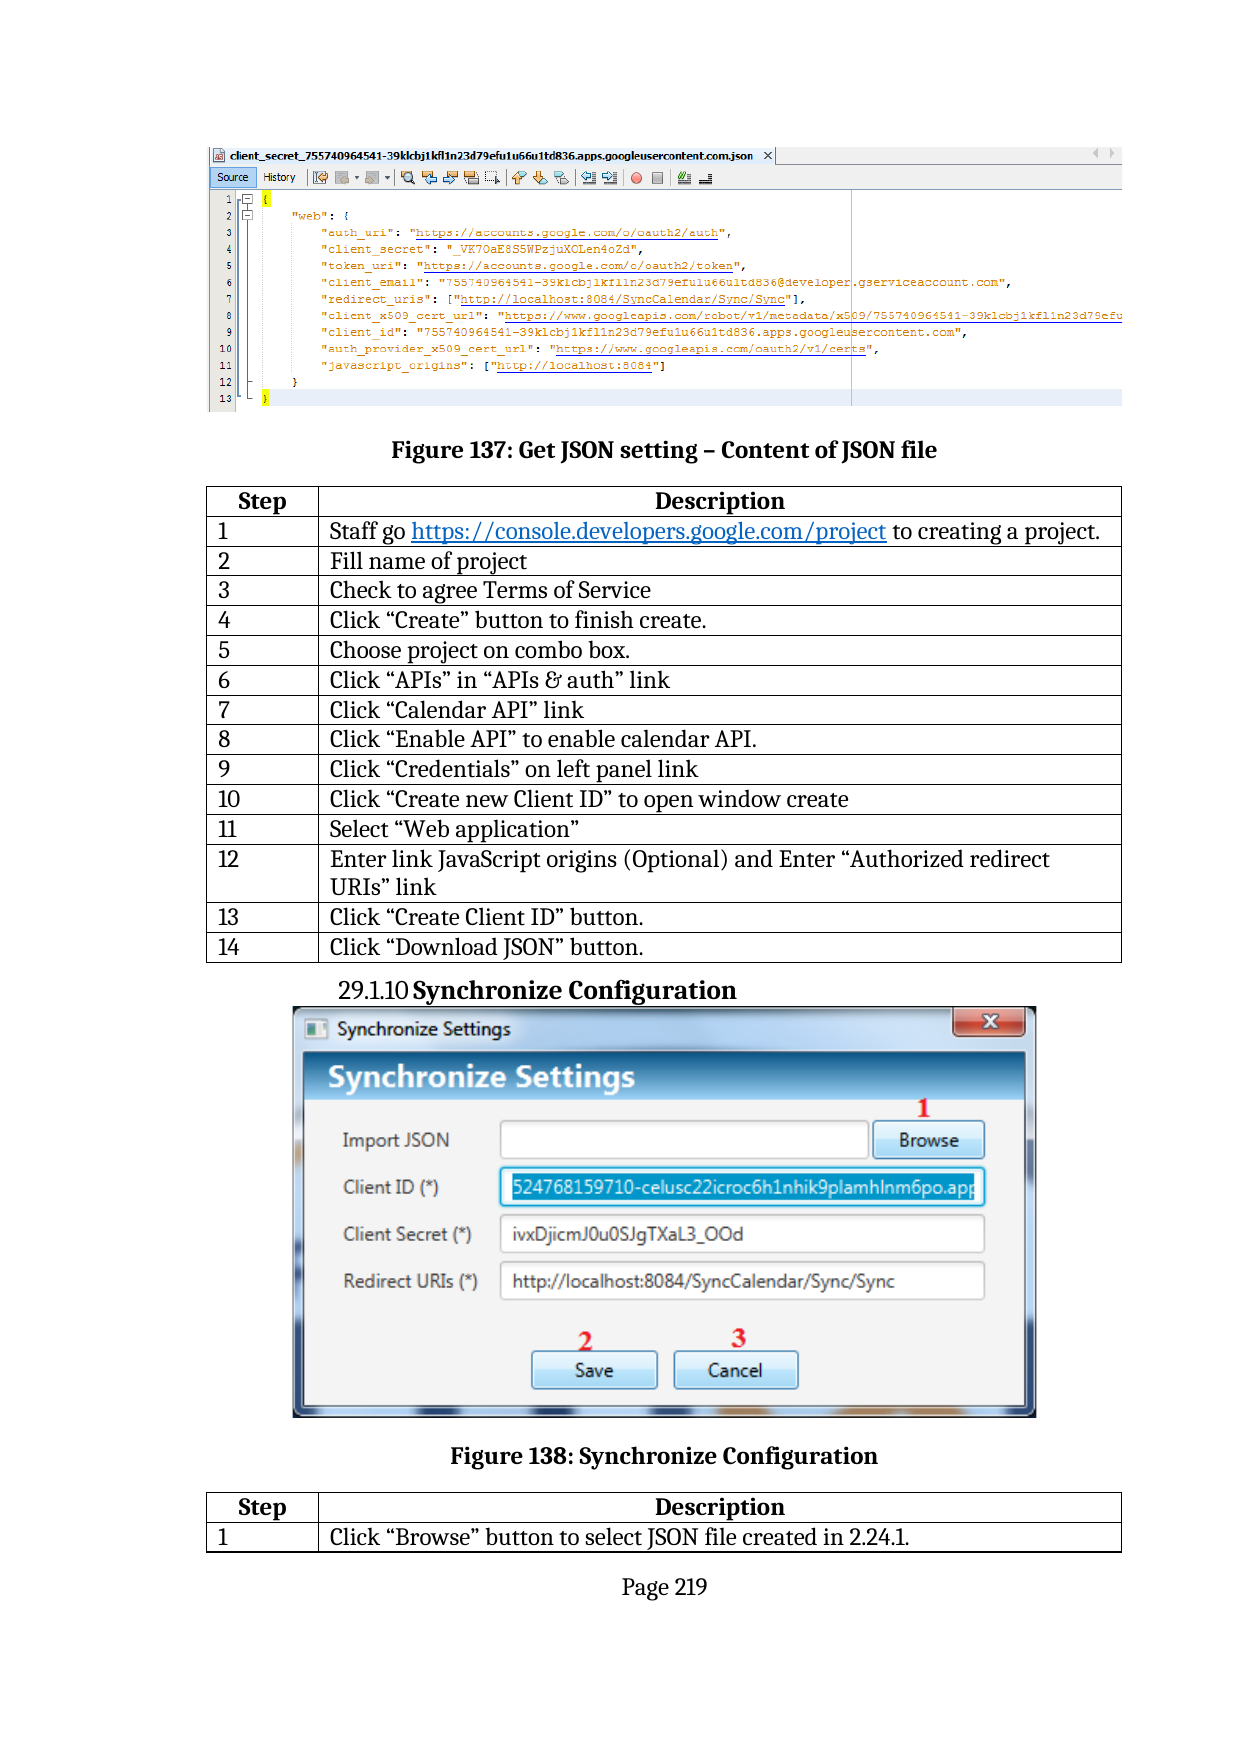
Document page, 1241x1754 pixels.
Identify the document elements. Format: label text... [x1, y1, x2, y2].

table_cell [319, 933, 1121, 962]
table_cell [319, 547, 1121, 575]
picture [292, 1006, 1037, 1418]
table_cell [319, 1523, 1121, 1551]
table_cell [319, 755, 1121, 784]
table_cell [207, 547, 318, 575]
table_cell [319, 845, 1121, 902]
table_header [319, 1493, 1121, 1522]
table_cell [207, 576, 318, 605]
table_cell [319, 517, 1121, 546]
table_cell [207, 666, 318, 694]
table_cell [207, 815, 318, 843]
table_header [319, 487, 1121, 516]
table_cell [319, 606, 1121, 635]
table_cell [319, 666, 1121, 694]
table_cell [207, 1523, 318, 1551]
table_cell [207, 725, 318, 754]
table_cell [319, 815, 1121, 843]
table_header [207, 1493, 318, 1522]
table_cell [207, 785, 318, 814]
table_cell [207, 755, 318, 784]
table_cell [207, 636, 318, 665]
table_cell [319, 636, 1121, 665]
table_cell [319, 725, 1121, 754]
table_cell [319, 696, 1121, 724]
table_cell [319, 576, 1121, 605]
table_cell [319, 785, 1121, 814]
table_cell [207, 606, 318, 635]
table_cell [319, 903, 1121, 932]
picture [206, 147, 1123, 412]
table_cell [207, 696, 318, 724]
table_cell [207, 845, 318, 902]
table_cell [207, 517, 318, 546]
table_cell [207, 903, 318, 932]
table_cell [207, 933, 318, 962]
subtitle Synchronize Configuration [338, 975, 1122, 1006]
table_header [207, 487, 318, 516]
